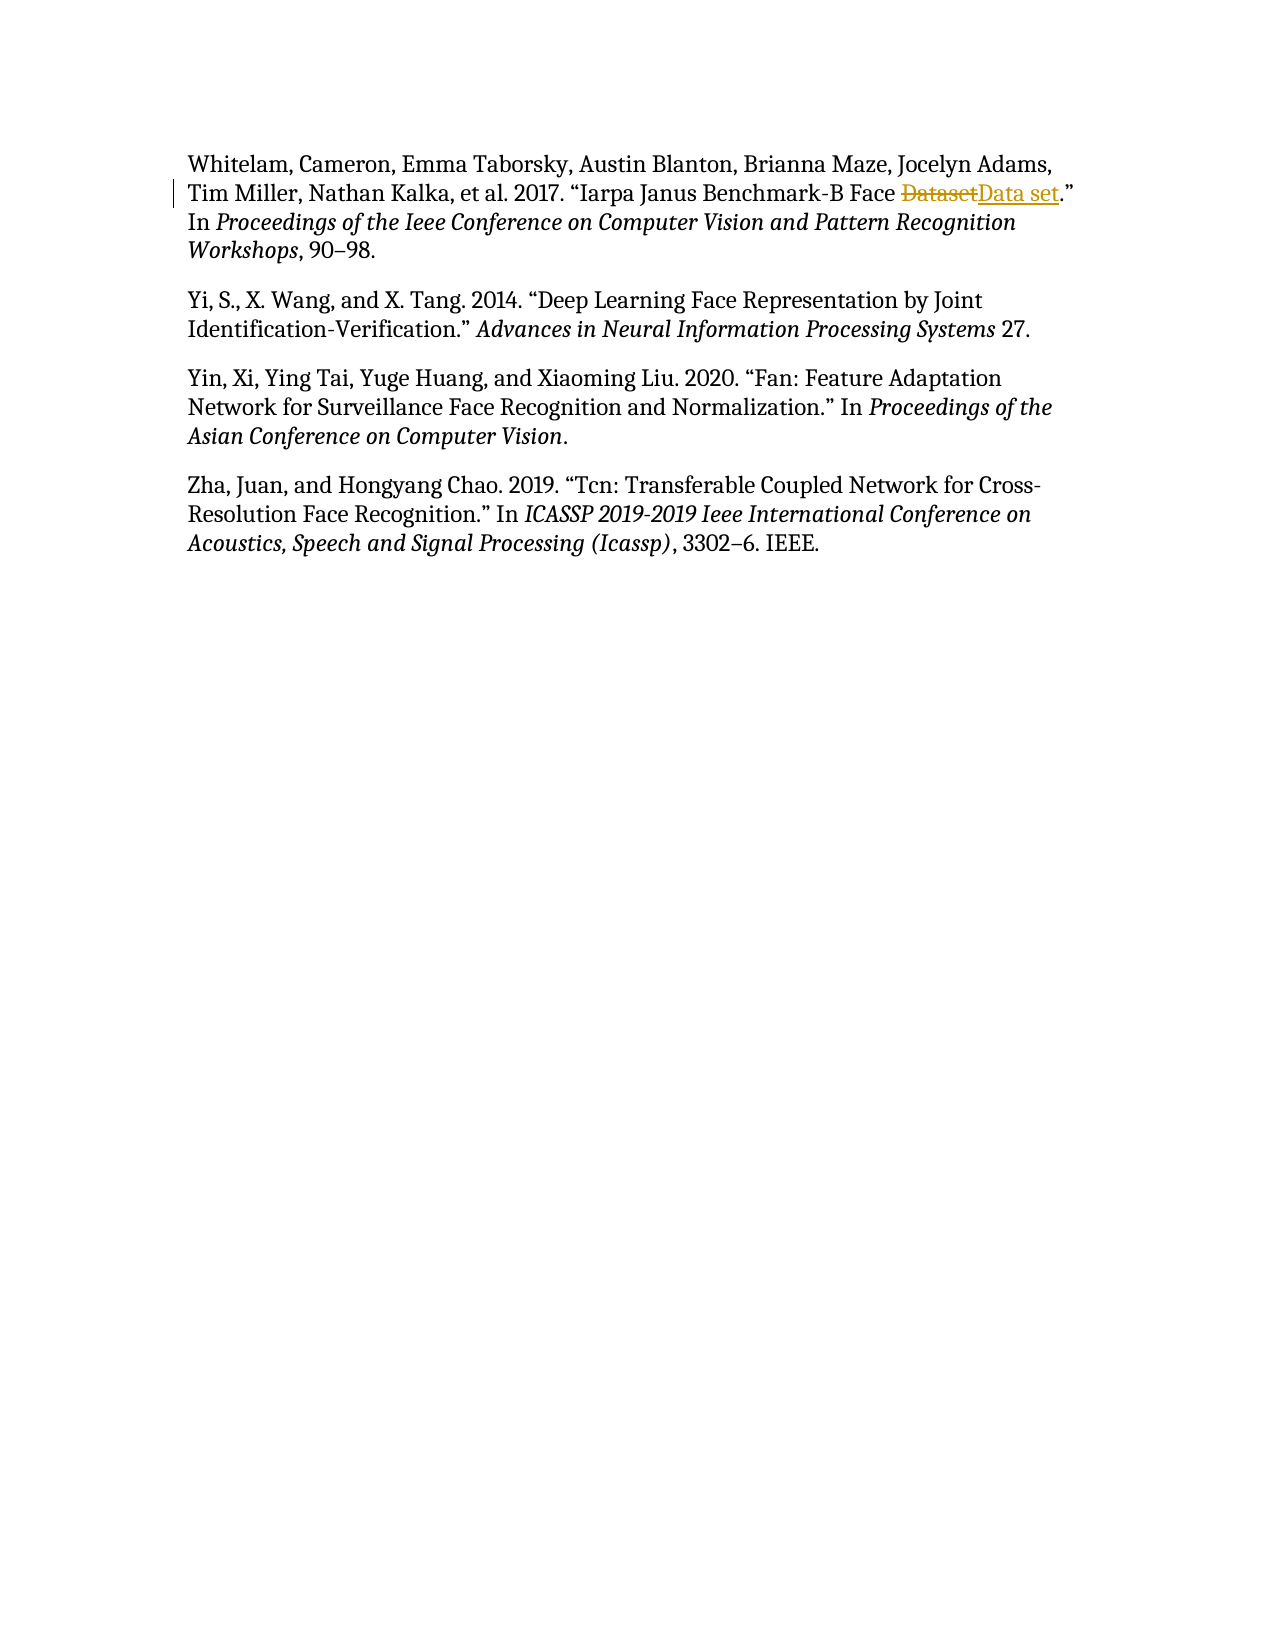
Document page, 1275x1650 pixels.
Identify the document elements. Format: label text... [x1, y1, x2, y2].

text Yi, S., X. Wang, and X. Tang. 2014. “Deep Learning Face Representation by Joint Identification-Verification.” Advances in Neural Information Processing Systems 27. [187, 286, 1087, 343]
text Whitelam, Cameron, Emma Taborsky, Austin Blanton, Brianna Maze, Jocelyn Adams, Tim Miller, Nathan Kalka, et al. 2017. “Iarpa Janus Benchmark-B Face .” In Proceedings of the Ieee Conference on Computer Vision and Pattern Recognition Workshops, 90–98. [187, 150, 1087, 265]
text Zha, Juan, and Hongyang Chao. 2019. “Tcn: Transferable Coupled Network for Cross-Resolution Face Recognition.” In ICASSP 2019-2019 Ieee International Conference on Acoustics, Speech and Signal Processing (Icassp), 3302–6. IEEE. [187, 471, 1087, 557]
text Yin, Xi, Ying Tai, Yuge Huang, and Xiaoming Liu. 2020. “Fan: Feature Adaptation Network for Surveillance Face Recognition and Normalization.” In Proceedings of the Asian Conference on Computer Vision. [187, 364, 1087, 450]
